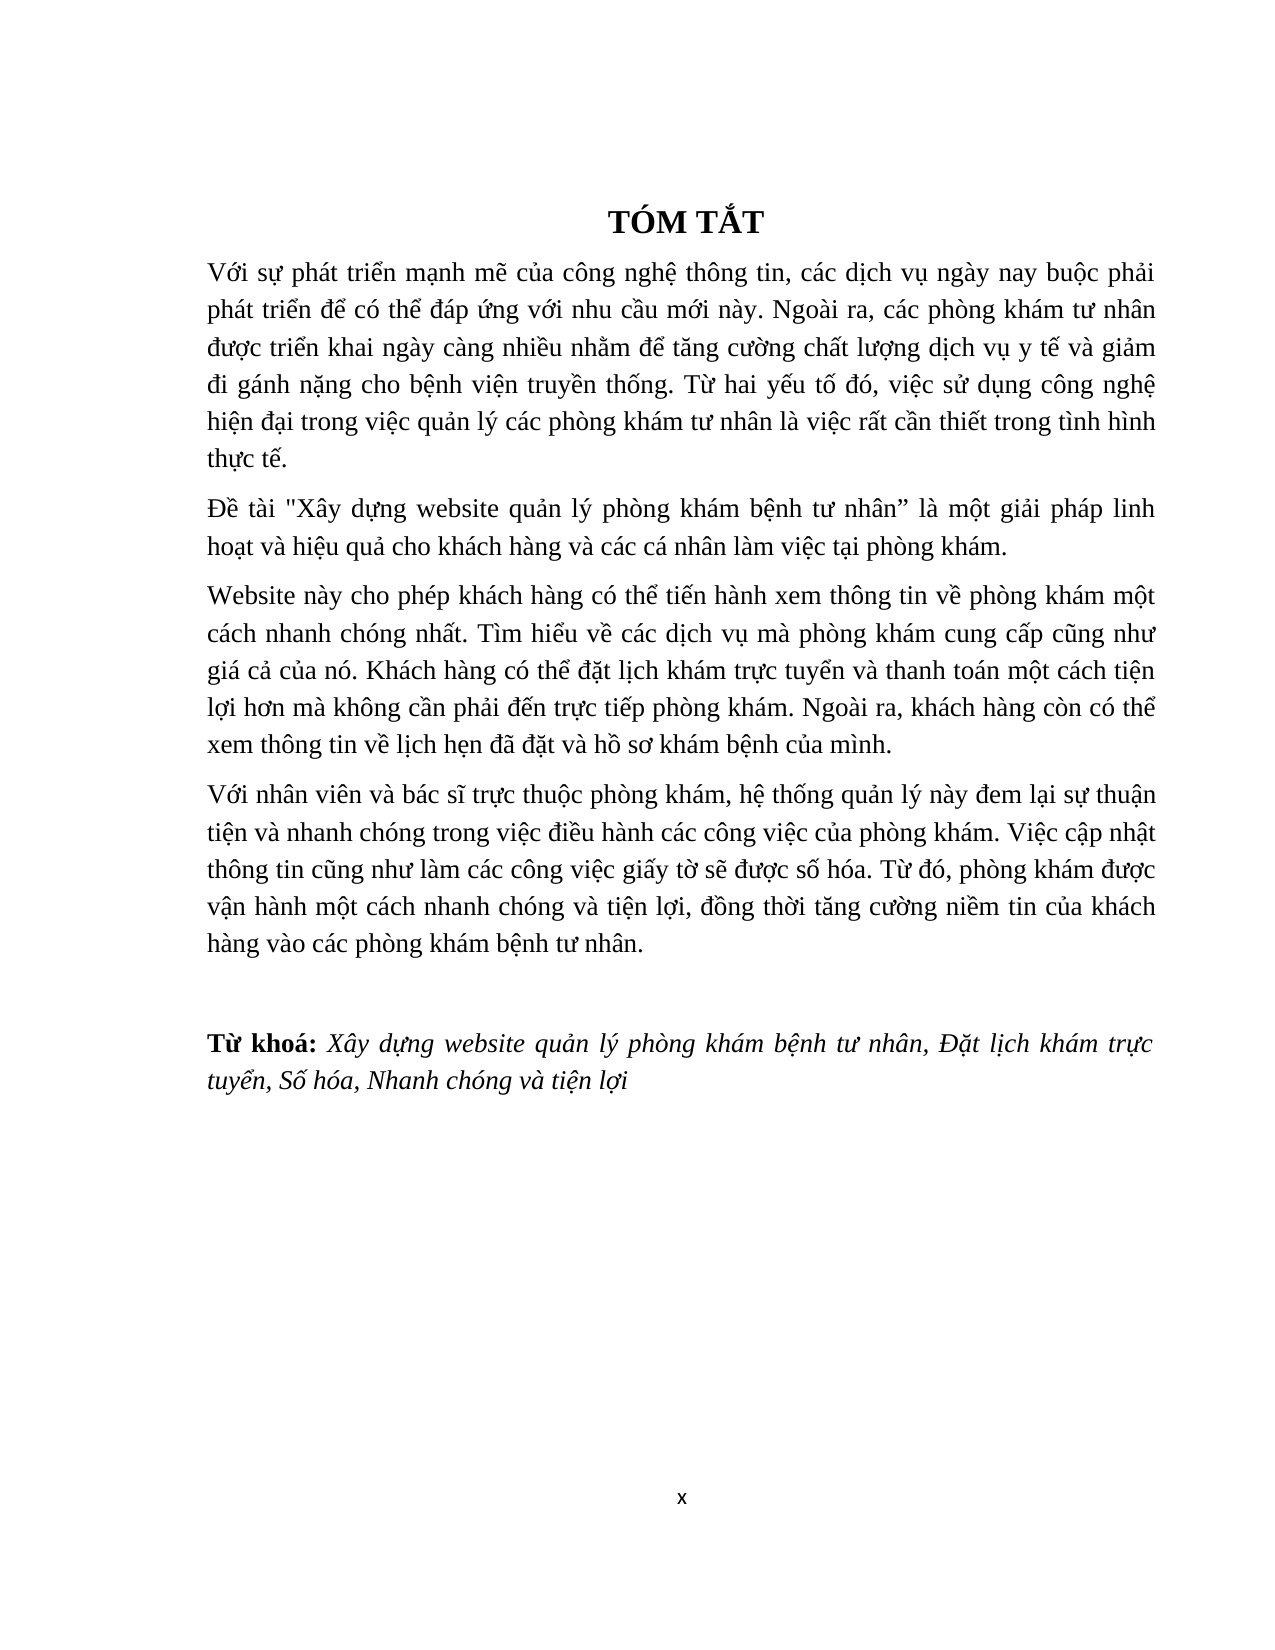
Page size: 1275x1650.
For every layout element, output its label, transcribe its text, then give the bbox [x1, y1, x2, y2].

text Từ khoá: Xây dựng website quản lý phòng khám bệnh tư nhân, Đặt lịch khám trực tuyển, Số hóa, Nhanh chóng và tiện lợi [207, 1027, 1157, 1096]
subtitle TÓM TẮT [207, 202, 1157, 241]
text Website này cho phép khách hàng có thể tiến hành xem thông tin về phòng khám một cách nhanh chóng nhất. Tìm hiểu về các dịch vụ mà phòng khám cung cấp cũng như giá cả của nó. Khách hàng có thể đặt lịch khám trực tuyển và thanh toán một cách tiện lợi hơn mà không cần phải đến trực tiếp phòng khám. Ngoài ra, khách hàng còn có thể xem thông tin về lịch hẹn đã đặt và hồ sơ khám bệnh của mình. [207, 579, 1157, 760]
text Đề tài "Xây dựng website quản lý phòng khám bệnh tư nhân” là một giải pháp linh hoạt và hiệu quả cho khách hàng và các cá nhân làm việc tại phòng khám. [207, 492, 1157, 561]
text Với sự phát triển mạnh mẽ của công nghệ thông tin, các dịch vụ ngày nay buộc phải phát triển để có thể đáp ứng với nhu cầu mới này. Ngoài ra, các phòng khám tư nhân được triển khai ngày càng nhiều nhằm để tăng cường chất lượng dịch vụ y tế và giảm đi gánh nặng cho bệnh viện truyền thống. Từ hai yếu tố đó, việc sử dụng công nghệ hiện đại trong việc quản lý các phòng khám tư nhân là việc rất cần thiết trong tình hình thực tế. [207, 256, 1157, 474]
text Với nhân viên và bác sĩ trực thuộc phòng khám, hệ thống quản lý này đem lại sự thuận tiện và nhanh chóng trong việc điều hành các công việc của phòng khám. Việc cập nhật thông tin cũng như làm các công việc giấy tờ sẽ được số hóa. Từ đó, phòng khám được vận hành một cách nhanh chóng và tiện lợi, đồng thời tăng cường niềm tin của khách hàng vào các phòng khám bệnh tư nhân. [207, 778, 1157, 959]
